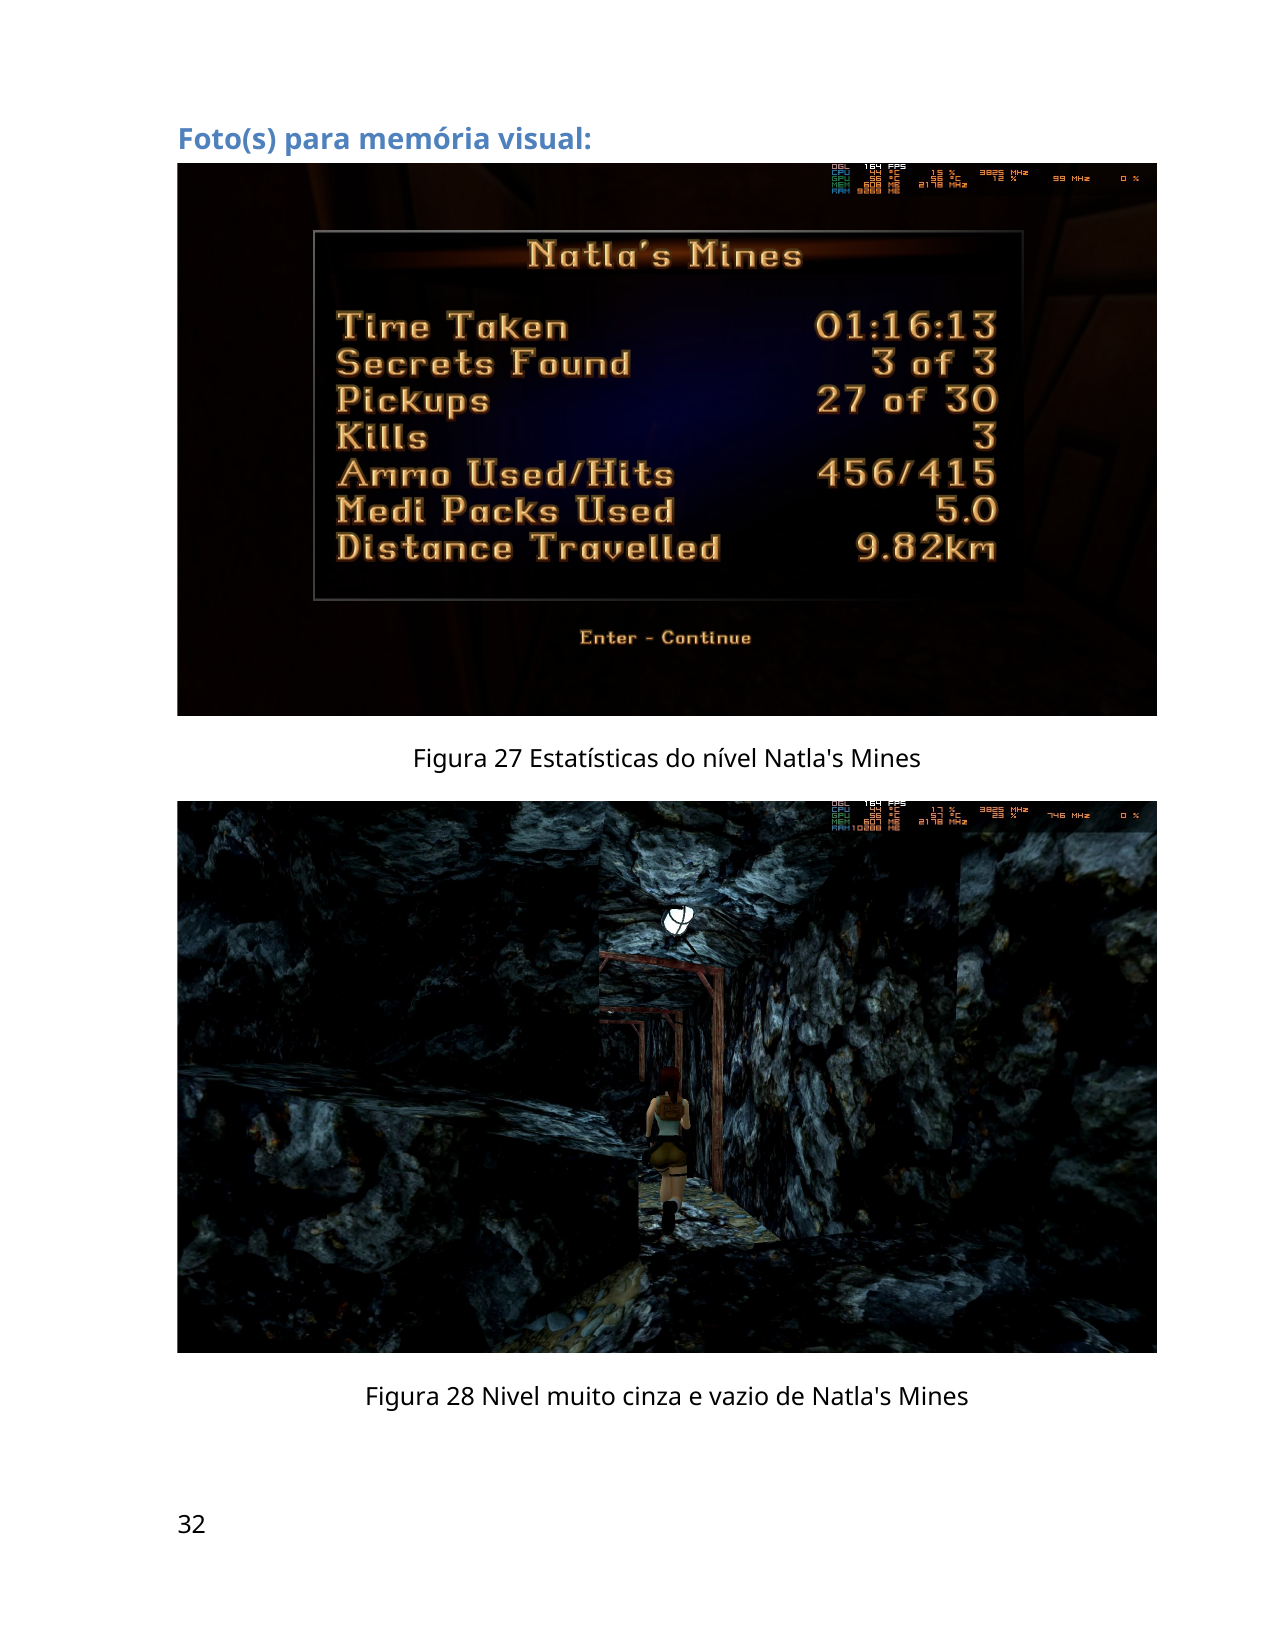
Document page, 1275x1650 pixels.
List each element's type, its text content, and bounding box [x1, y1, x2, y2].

text Figura 27 Estatísticas do nível Natla's Mines [177, 741, 1157, 775]
subtitle Foto(s) para memória visual: [177, 118, 1157, 158]
picture [177, 801, 1157, 1353]
picture [177, 163, 1157, 716]
text Figura 28 Nivel muito cinza e vazio de Natla's Mines [177, 1378, 1157, 1412]
